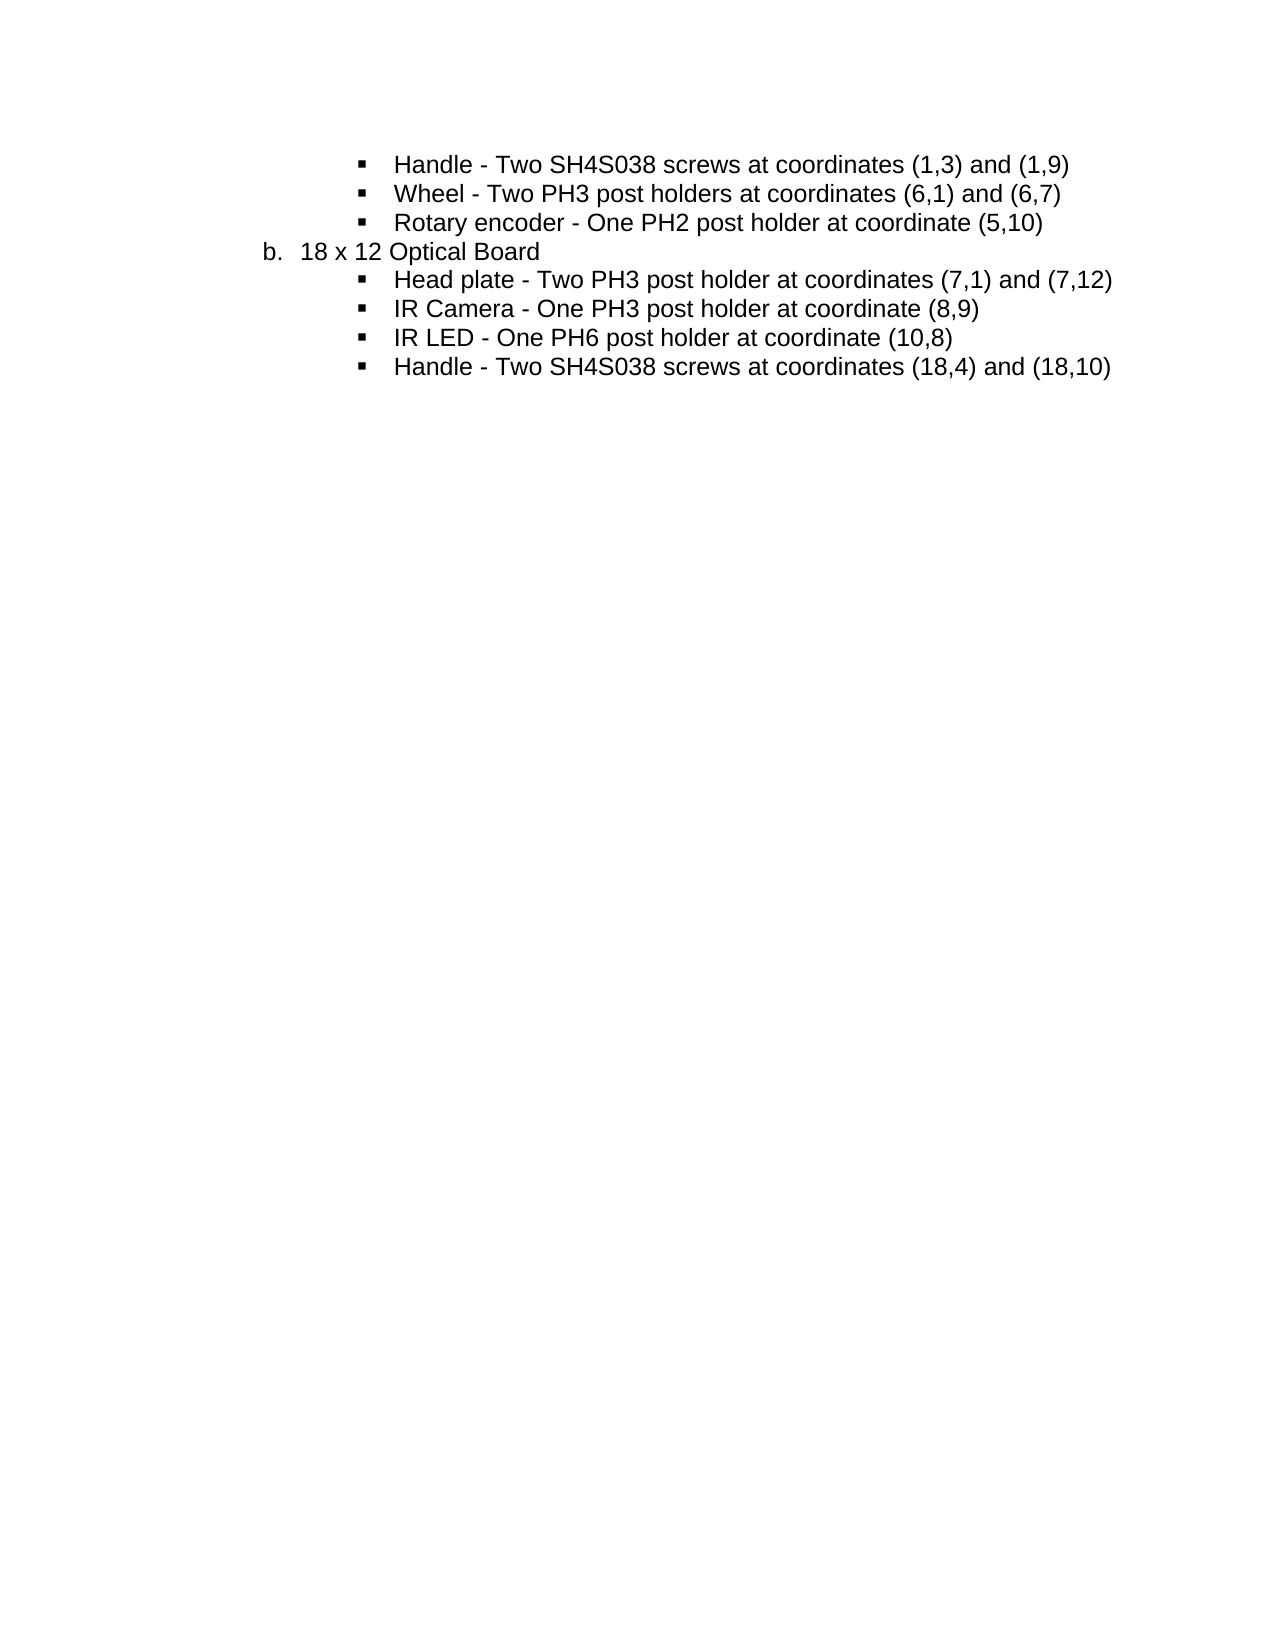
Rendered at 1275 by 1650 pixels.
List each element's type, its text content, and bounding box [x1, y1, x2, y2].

list Head plate - Two PH3 post holder at coordinates (7,1) and (7,12) [356, 265, 1125, 294]
list Rotary encoder - One PH2 post holder at coordinate (5,10) [356, 208, 1125, 237]
list IR LED - One PH6 post holder at coordinate (10,8) [356, 323, 1125, 352]
list Wheel - Two PH3 post holders at coordinates (6,1) and (6,7) [356, 179, 1125, 208]
list 18 x 12 Optical Board [262, 237, 1125, 265]
list Handle - Two SH4S038 screws at coordinates (18,4) and (18,10) [356, 352, 1125, 381]
list Handle - Two SH4S038 screws at coordinates (1,3) and (1,9) [356, 150, 1125, 179]
list IR Camera - One PH3 post holder at coordinate (8,9) [356, 294, 1125, 323]
